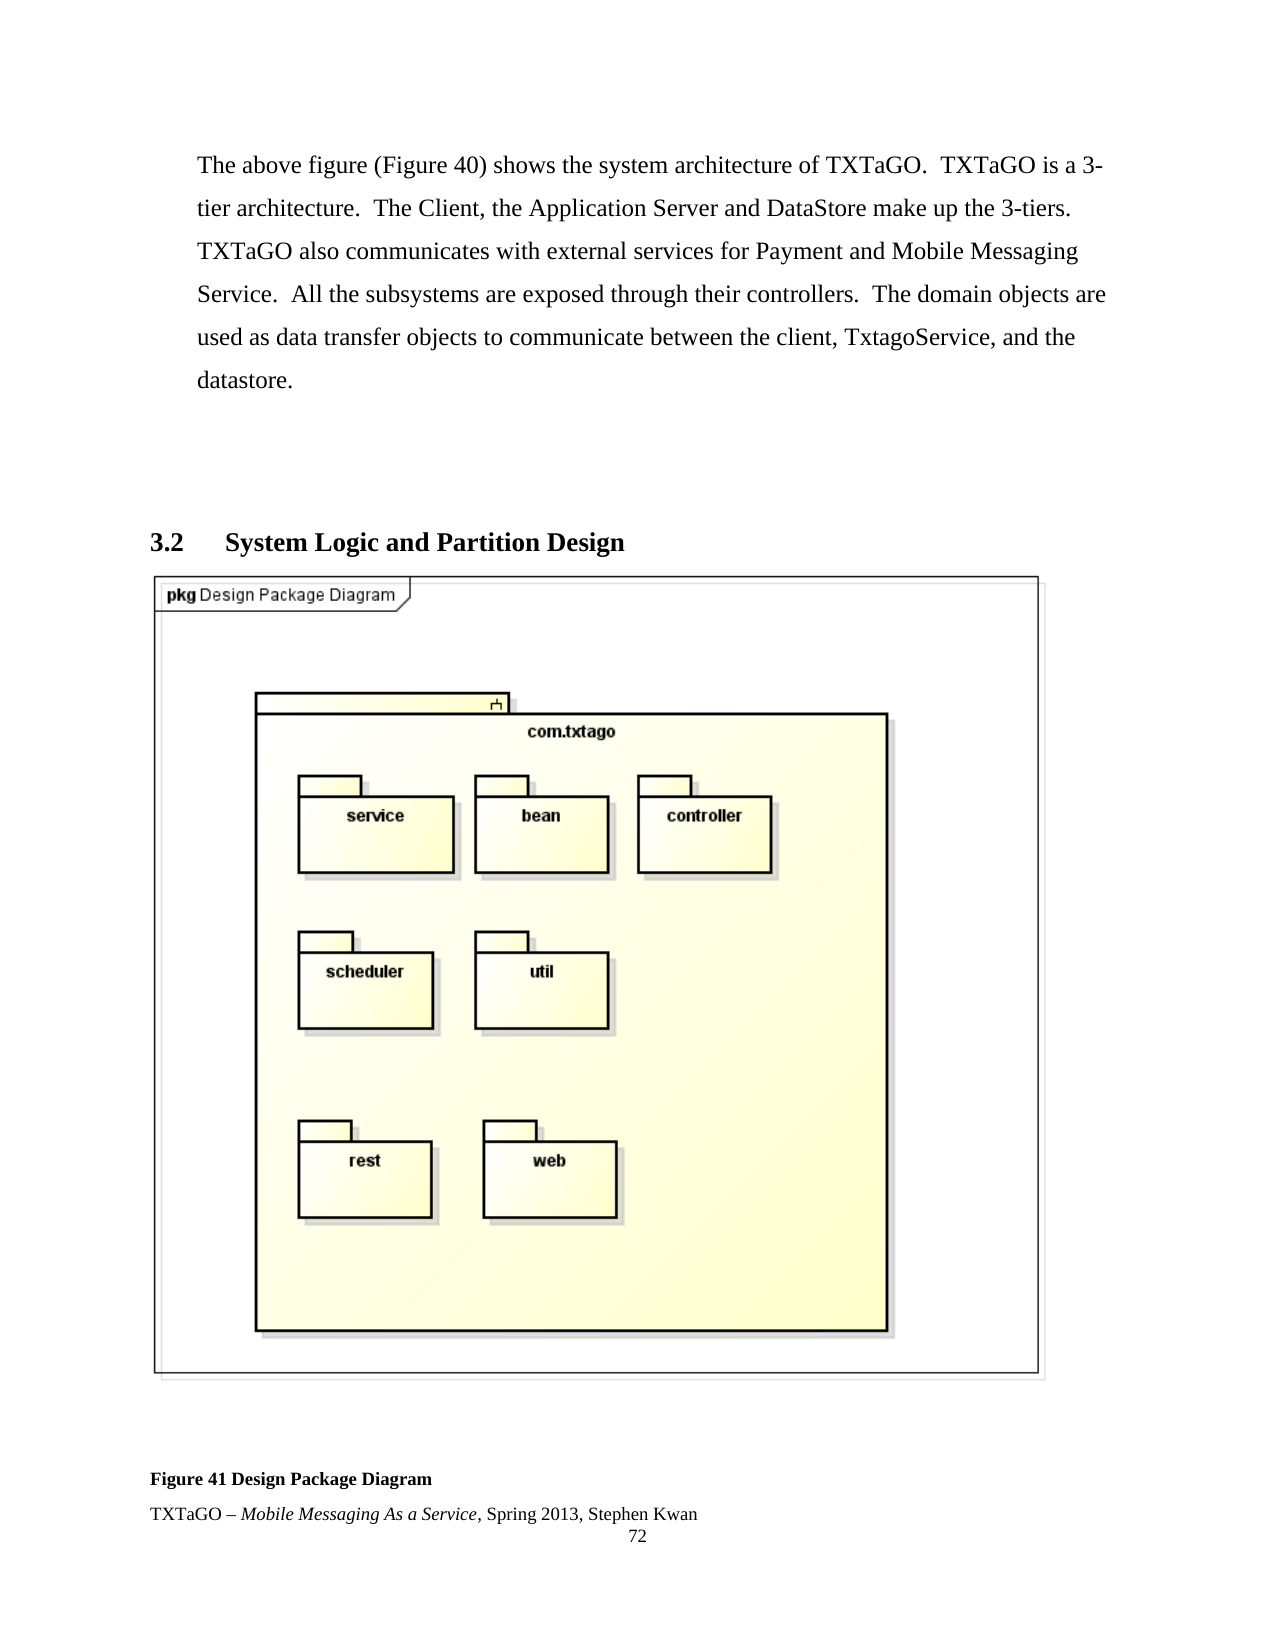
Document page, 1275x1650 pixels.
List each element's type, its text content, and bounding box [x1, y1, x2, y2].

picture [150, 572, 1125, 1433]
subtitle 3.2 System Logic and Partition Design [150, 526, 1125, 557]
text The above figure (Figure 40) shows the system architecture of TXTaGO. TXTaGO is a 3-tier architecture. The Client, the Application Server and DataStore make up the 3-tiers. TXTaGO also communicates with external services for Payment and Mobile Messaging Service. All the subsystems are exposed through their controllers. The domain objects are used as data transfer objects to communicate between the client, TxtagoService, and the datastore. [197, 150, 1125, 394]
